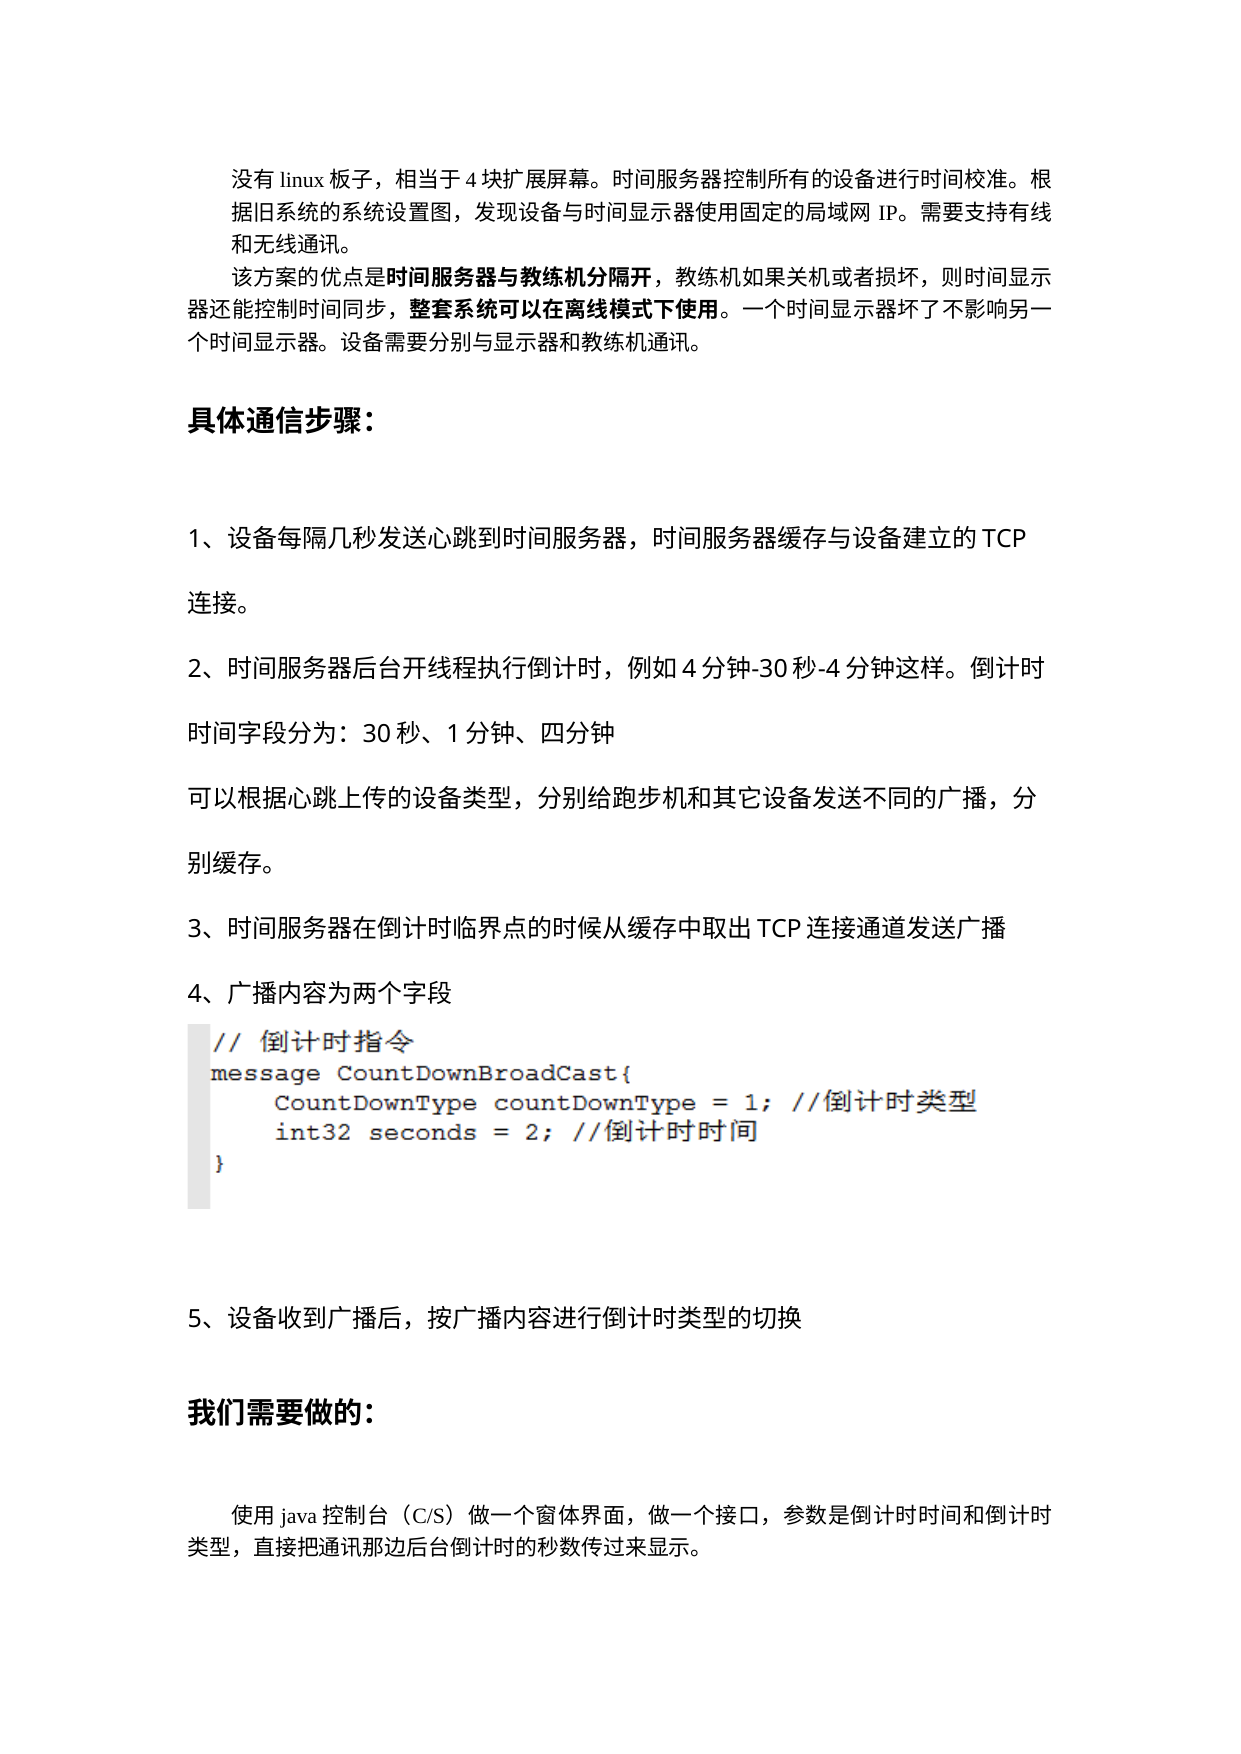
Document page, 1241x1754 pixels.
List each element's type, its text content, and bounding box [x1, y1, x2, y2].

subtitle 具体通信步骤： [187, 386, 1053, 451]
list 设备每隔几秒发送心跳到时间服务器，时间服务器缓存与设备建立的TCP连接。 2、时间服务器后台开线程执行倒计时，例如4分钟-30秒-4分钟这样。倒计时时间字段分为：30秒、1分钟、四分钟 可以根据心跳上传的设备类型，分别给跑步机和其它设备发送不同的广播，分别缓存。 3、时间服务器在倒计时临界点的时候从缓存中取出TCP连接通道发送广播 4、广播内容为两个字段 5、设备收到广播后，按广播内容进行倒计时类型的切换 [187, 504, 1053, 1024]
list 设备每隔几秒发送心跳到时间服务器，时间服务器缓存与设备建立的TCP连接。 2、时间服务器后台开线程执行倒计时，例如4分钟-30秒-4分钟这样。倒计时时间字段分为：30秒、1分钟、四分钟 可以根据心跳上传的设备类型，分别给跑步机和其它设备发送不同的广播，分别缓存。 3、时间服务器在倒计时临界点的时候从缓存中取出TCP连接通道发送广播 4、广播内容为两个字段 5、设备收到广播后，按广播内容进行倒计时类型的切换 [187, 1209, 1053, 1349]
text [231, 162, 1053, 259]
subtitle 我们需要做的： [187, 1379, 1053, 1444]
text 该方案的优点是时间服务器与教练机分隔开，教练机如果关机或者损坏，则时间显示器还能控制时间同步，整套系统可以在离线模式下使用。一个时间显示器坏了不影响另一个时间显示器。设备需要分别与显示器和教练机通讯。 [187, 259, 1053, 357]
text 使用java控制台（C/S）做一个窗体界面，做一个接口，参数是倒计时时间和倒计时类型，直接把通讯那边后台倒计时的秒数传过来显示。 [187, 1497, 1053, 1562]
picture [187, 1024, 1135, 1209]
